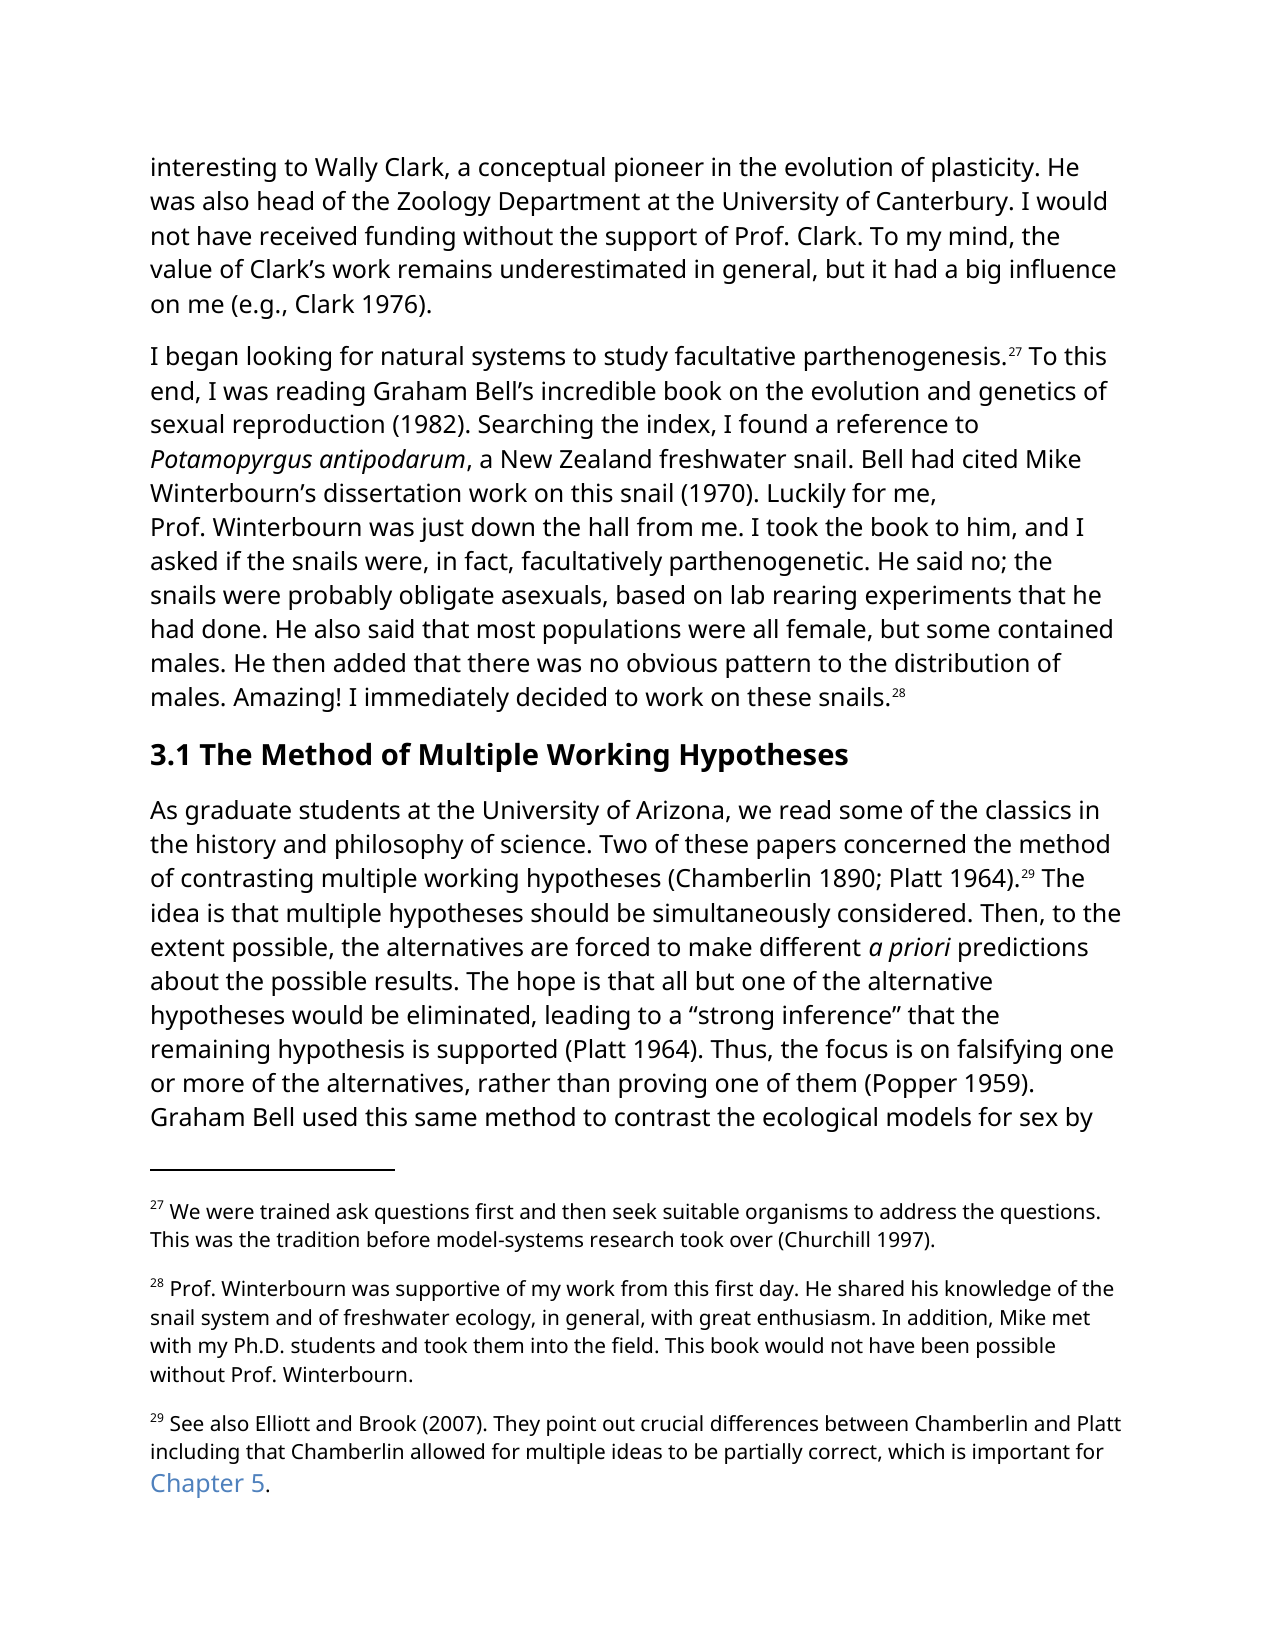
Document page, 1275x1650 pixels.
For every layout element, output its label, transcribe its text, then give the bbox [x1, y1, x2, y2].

text I began looking for natural systems to study facultative parthenogenesis. To this end, I was reading Graham Bell’s incredible book on the evolution and genetics of sexual reproduction (1982). Searching the index, I found a reference to Potamopyrgus antipodarum, a New Zealand freshwater snail. Bell had cited Mike Winterbourn’s dissertation work on this snail (1970). Luckily for me, Prof. Winterbourn was just down the hall from me. I took the book to him, and I asked if the snails were, in fact, facultatively parthenogenetic. He said no; the snails were probably obligate asexuals, based on lab rearing experiments that he had done. He also said that most populations were all female, but some contained males. He then added that there was no obvious pattern to the distribution of males. Amazing! I immediately decided to work on these snails. [150, 339, 1125, 714]
subtitle 3.1 The Method of Multiple Working Hypotheses [150, 734, 1125, 774]
text As graduate students at the University of Arizona, we read some of the classics in the history and philosophy of science. Two of these papers concerned the method of contrasting multiple working hypotheses (Chamberlin 1890; Platt 1964). The idea is that multiple hypotheses should be simultaneously considered. Then, to the extent possible, the alternatives are forced to make different a priori predictions about the possible results. The hope is that all but one of the alternative hypotheses would be eliminated, leading to a “strong inference” that the remaining hypothesis is supported (Platt 1964). Thus, the focus is on falsifying one or more of the alternatives, rather than proving one of them (Popper 1959). Graham Bell used this same method to contrast the ecological models for sex by using data on the geographic distribution of asexual individuals across many plant and animal taxa (Bell 1982). The data led him to reject the Lottery Model (Chapter 2). I decided to focus a similar test directly on the New Zealand snails (Figure 3.3). [150, 793, 1125, 1134]
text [150, 150, 1125, 320]
